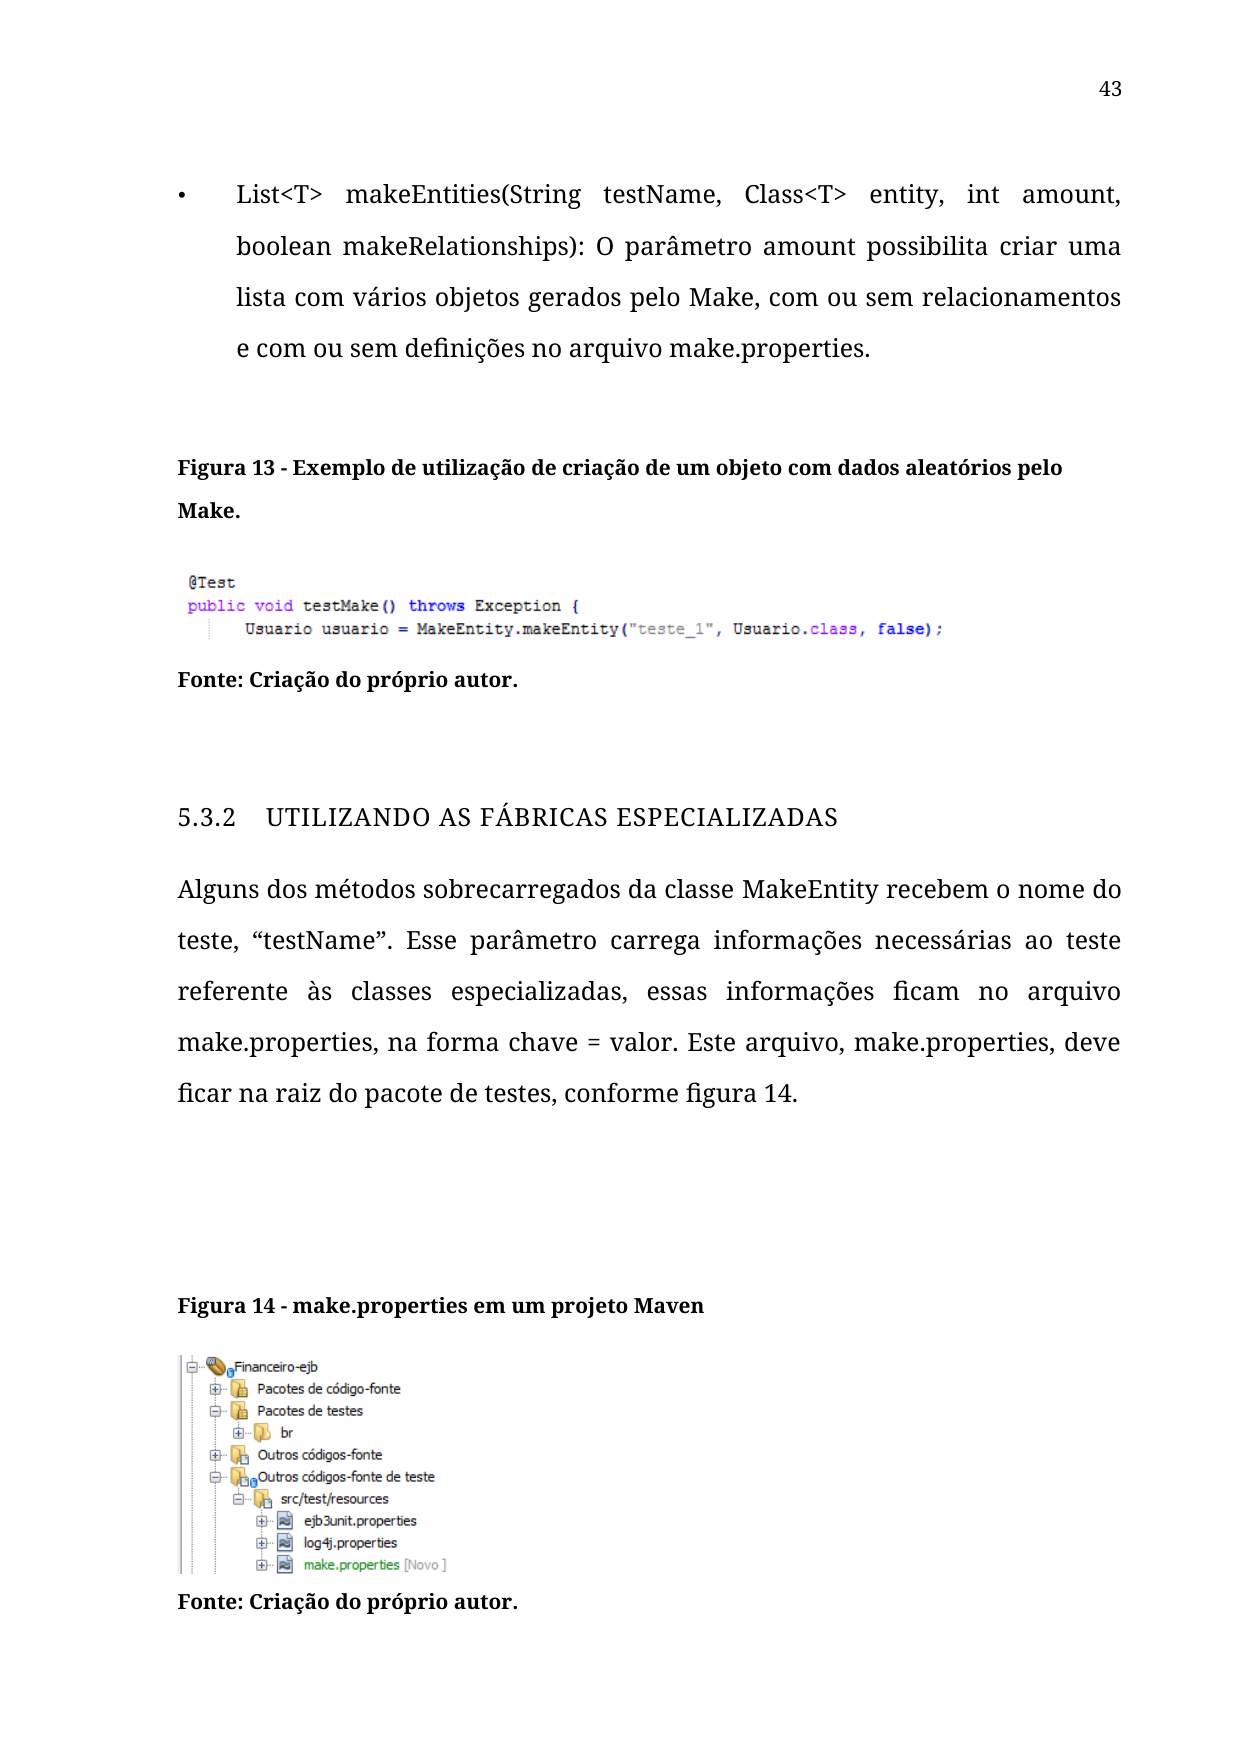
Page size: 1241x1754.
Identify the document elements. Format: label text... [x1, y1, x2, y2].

list List<T> makeEntities(String testName, Class<T> entity, int amount, boolean makeRelationships): O parâmetro amount possibilita criar uma lista com vários objetos gerados pelo Make, com ou sem relacionamentos e com ou sem definições no arquivo make.properties. [177, 177, 1122, 364]
text Alguns dos métodos sobrecarregados da classe MakeEntity recebem o nome do teste, “testName”. Esse parâmetro carrega informações necessárias ao teste referente às classes especializadas, essas informações ficam no arquivo make.properties, na forma chave = valor. Este arquivo, make.properties, deve ficar na raiz do pacote de testes, conforme figura 14. [177, 872, 1122, 1110]
picture [177, 1355, 478, 1574]
subtitle Utilizando as fábricas especializadas [177, 800, 1122, 834]
picture [177, 559, 972, 651]
